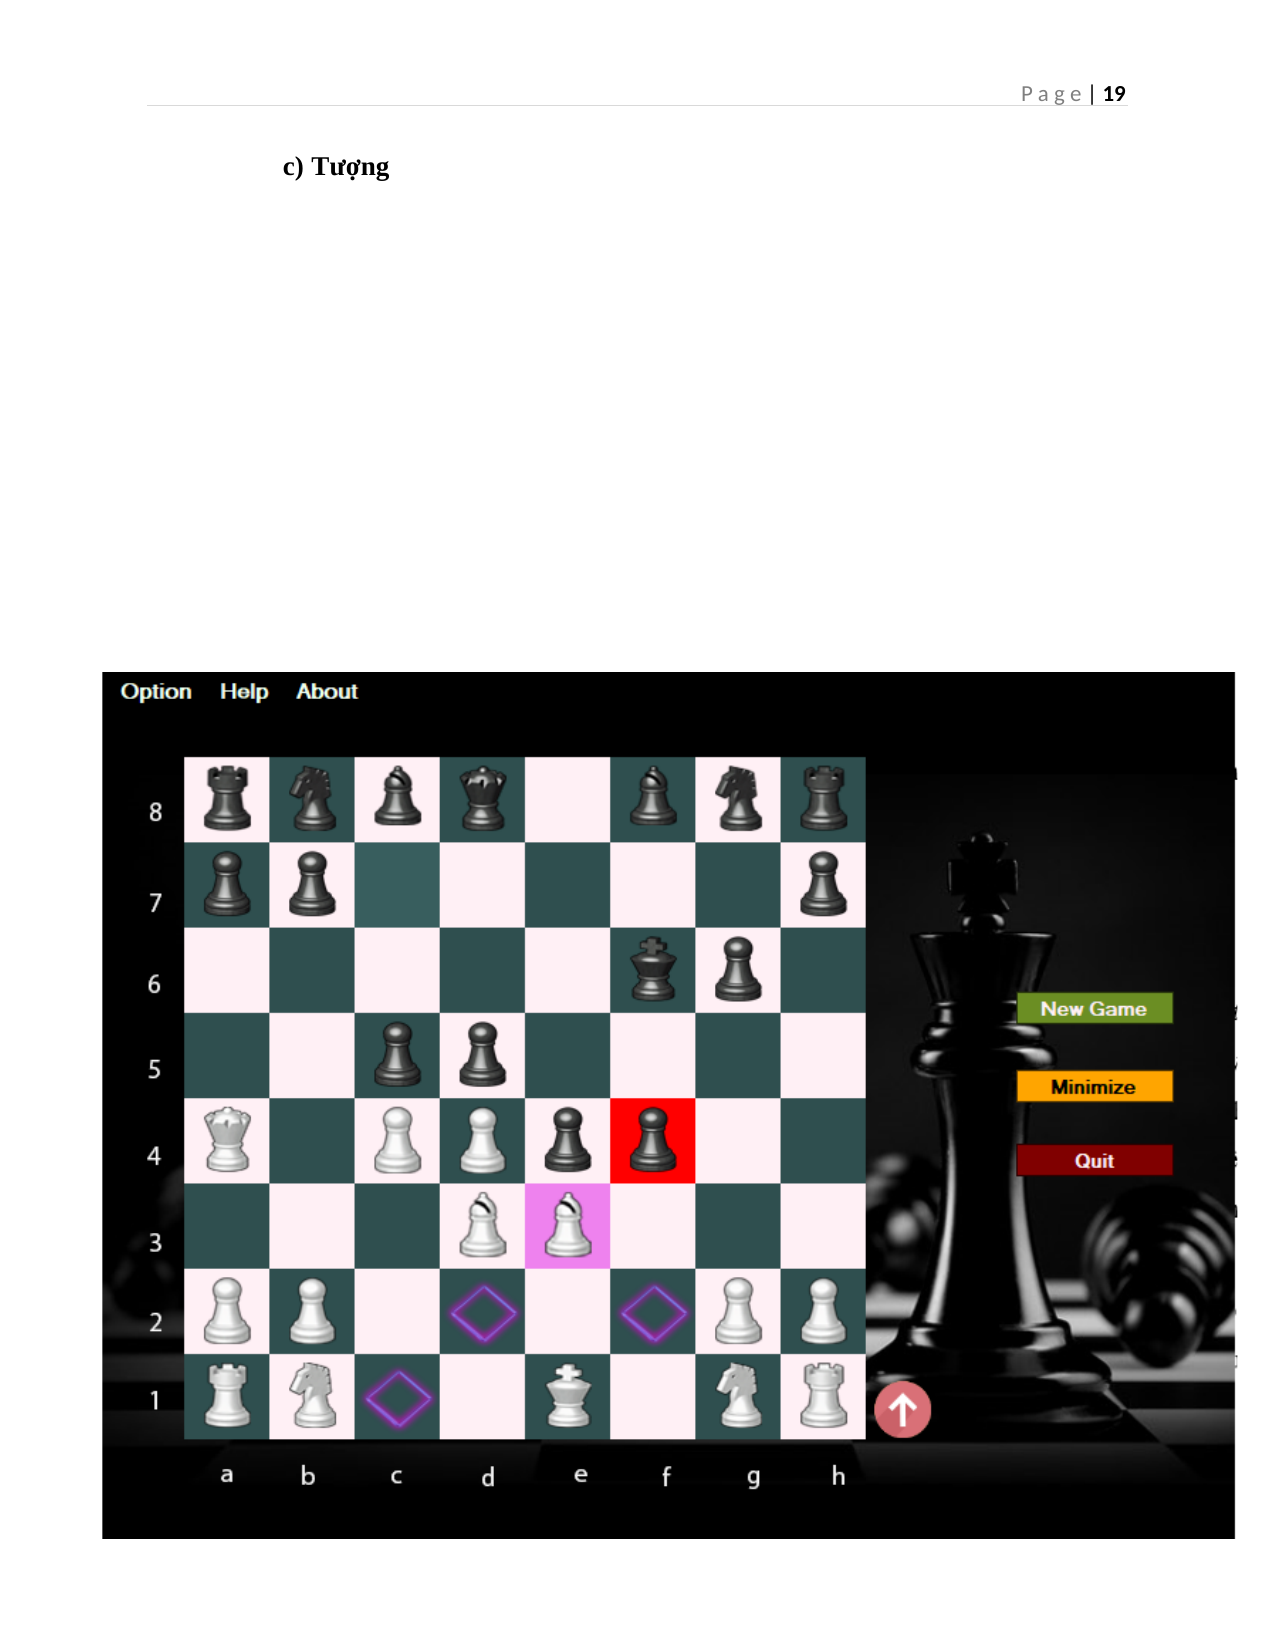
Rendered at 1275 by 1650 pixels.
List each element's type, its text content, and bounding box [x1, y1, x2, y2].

subtitle c) Tượng [283, 150, 1030, 181]
picture [102, 672, 1238, 1539]
